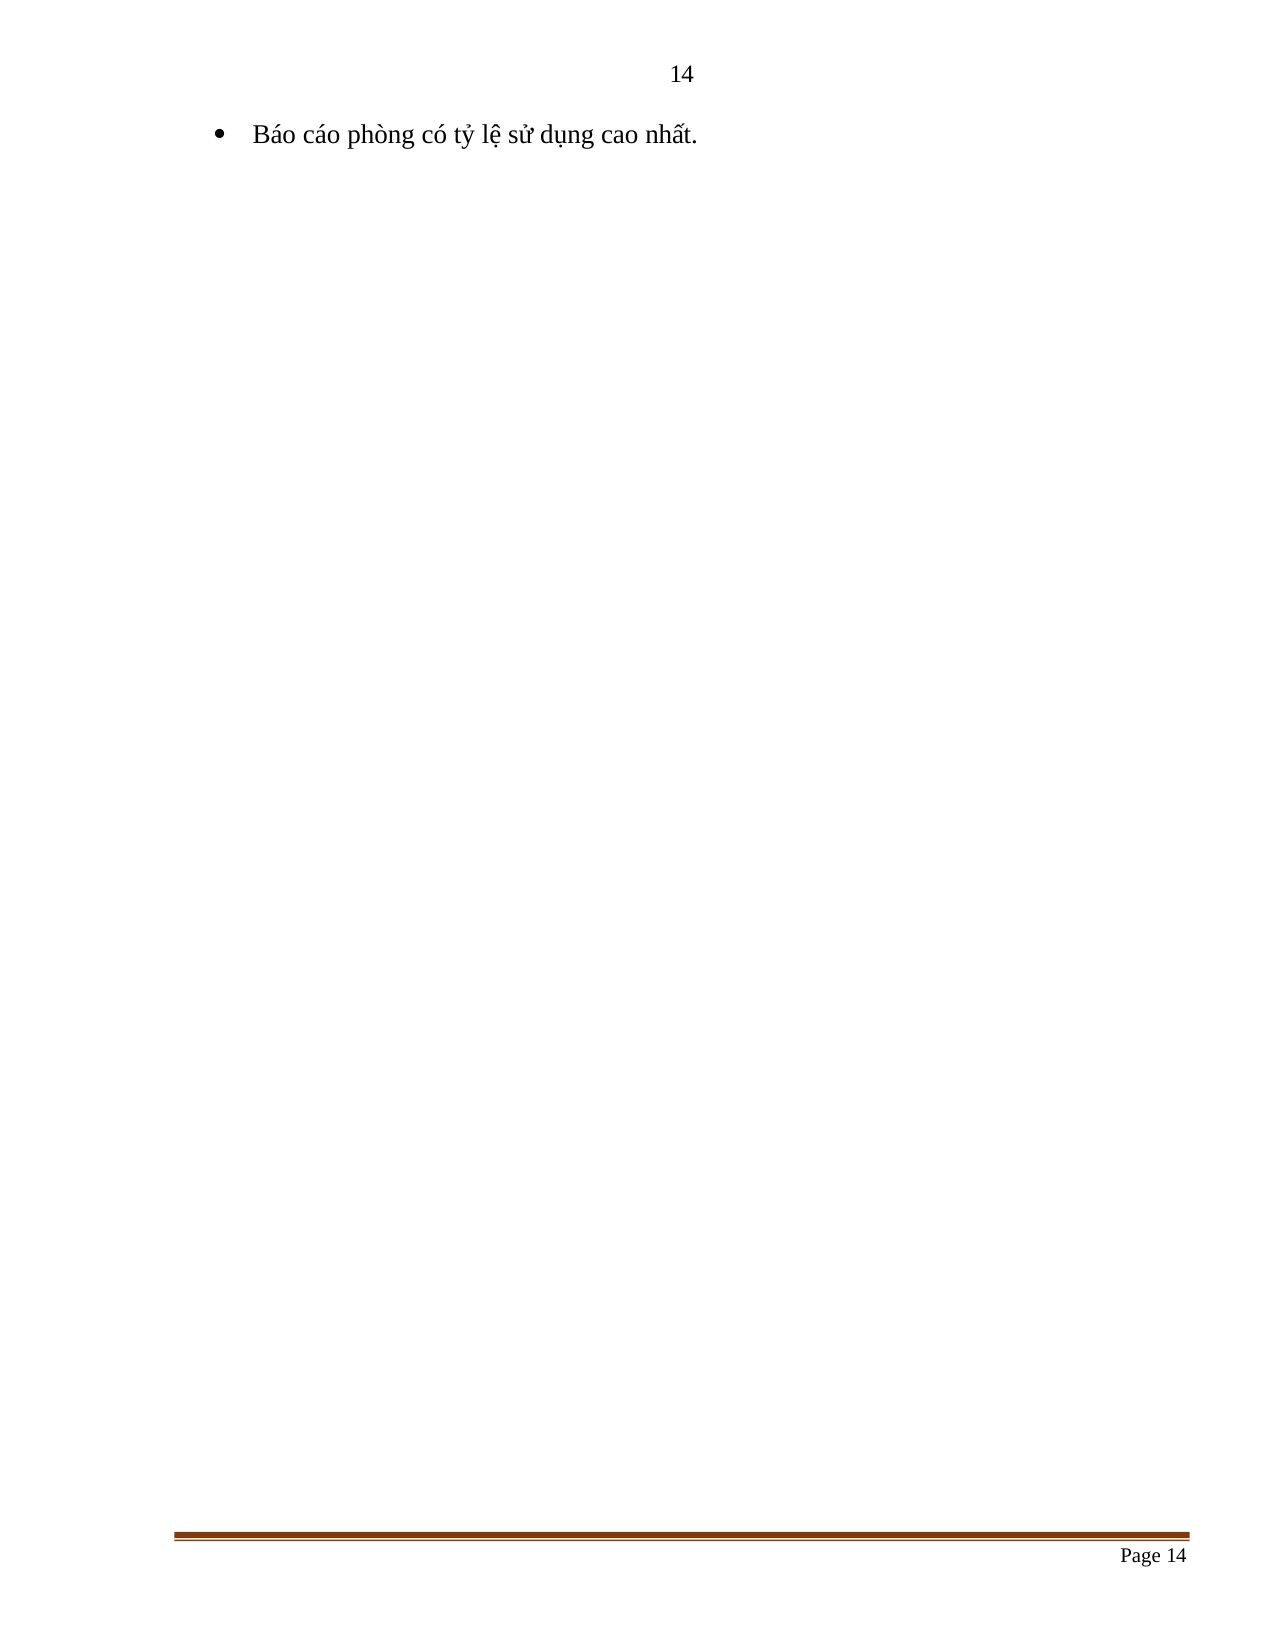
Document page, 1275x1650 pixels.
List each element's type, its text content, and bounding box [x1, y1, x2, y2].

list Báo cáo phòng có tỷ lệ sử dụng cao nhất. [215, 118, 1201, 149]
